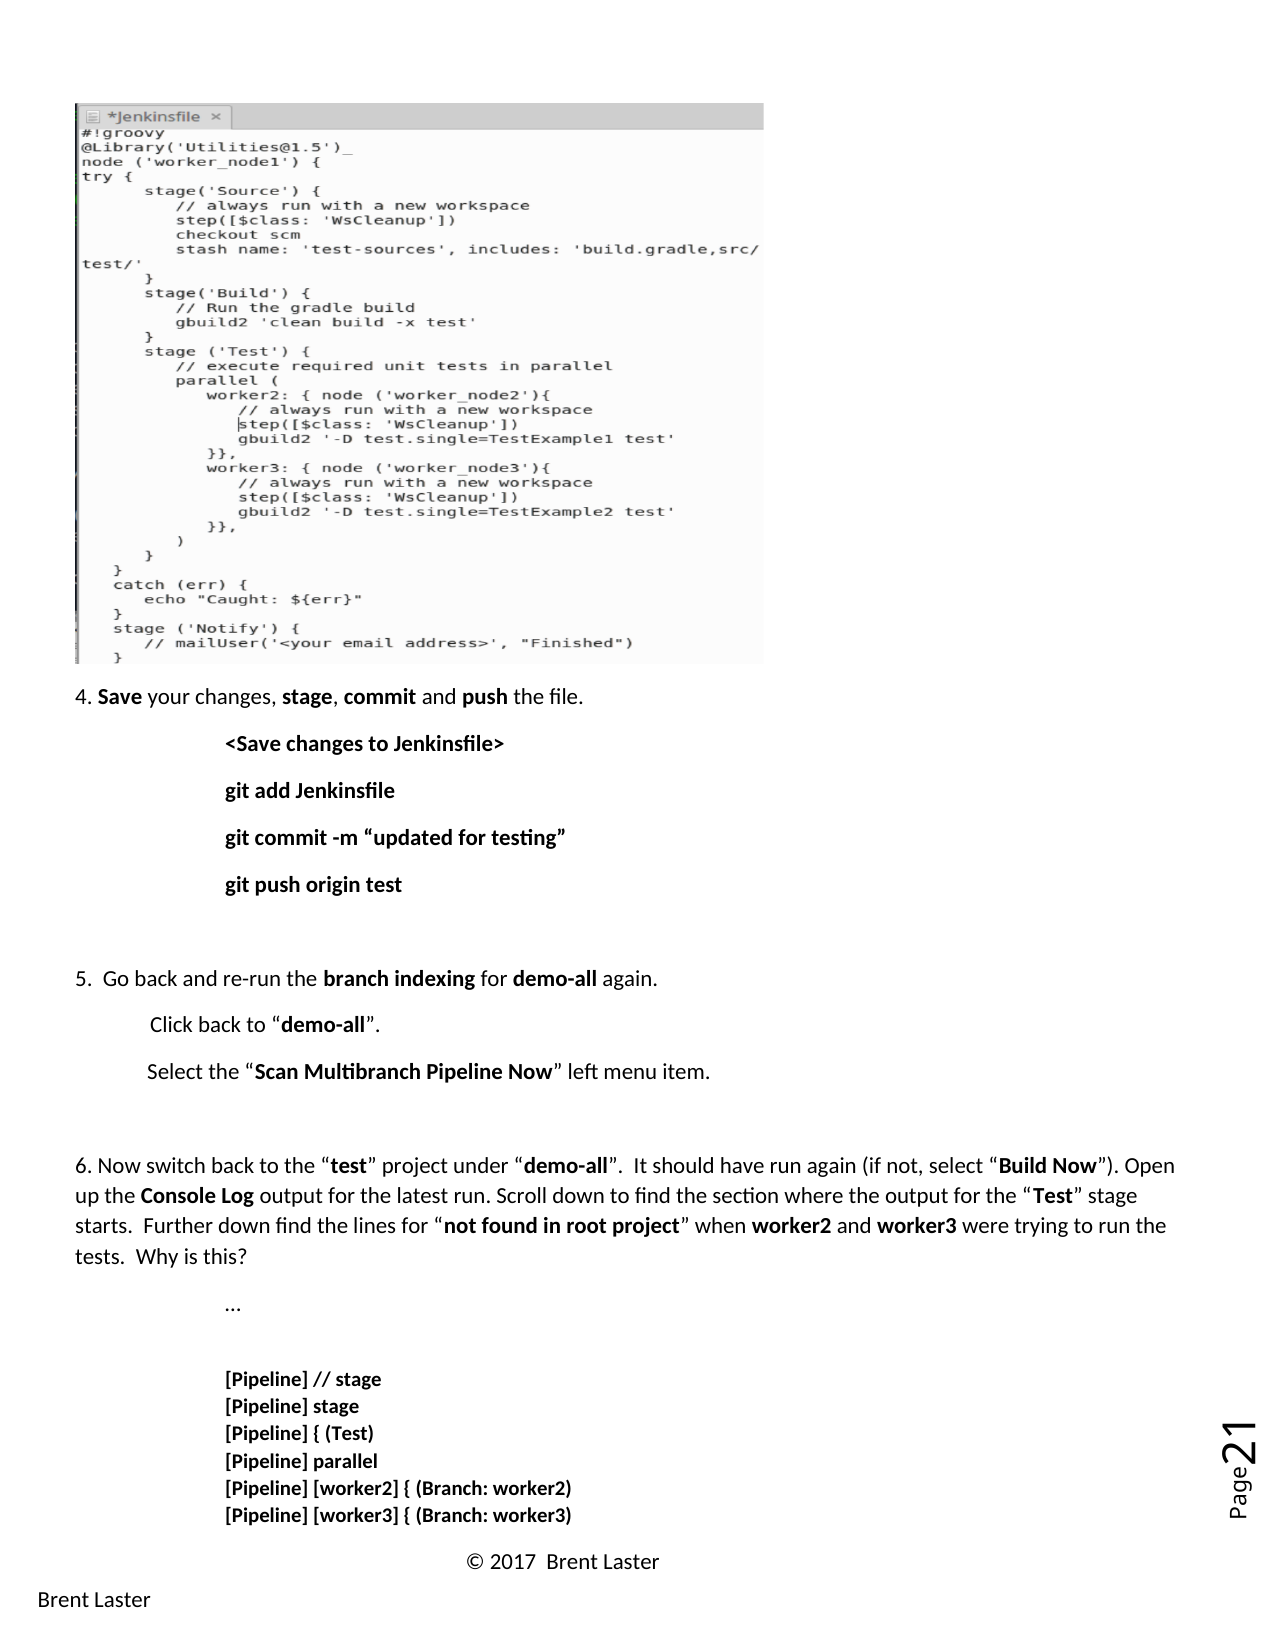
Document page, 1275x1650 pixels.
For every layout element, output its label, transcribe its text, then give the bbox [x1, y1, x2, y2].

text Click back to “demo-all”. [75, 1011, 1200, 1038]
text 5. Go back and re-run the branch indexing for demo-all again. [75, 964, 1200, 992]
text [Pipeline] // stage [225, 1366, 1200, 1391]
text … [75, 1289, 1200, 1317]
text git commit -m “updated for testing” [225, 823, 1200, 851]
text 4. Save your changes, stage, commit and push the file. [75, 682, 1200, 710]
text Select the “Scan Multibranch Pipeline Now” left menu item. [75, 1057, 1200, 1085]
text [Pipeline] [worker3] { (Branch: worker3) [225, 1503, 1200, 1528]
text git add Jenkinsfile [225, 776, 1200, 804]
text 6. Now switch back to the “test” project under “demo-all”. It should have run again (if not, select “Build Now”). Open up the Console Log output for the latest run. Scroll down to find the section where the output for the “Test” stage starts. Further down find the lines for “not found in root project” when worker2 and worker3 were trying to run the tests. Why is this? [75, 1151, 1200, 1270]
text git push origin test [225, 870, 1200, 898]
text [Pipeline] stage [225, 1393, 1200, 1418]
text [Pipeline] [worker2] { (Branch: worker2) [225, 1475, 1200, 1501]
picture [75, 103, 764, 664]
text <Save changes to Jenkinsfile> [225, 729, 1200, 757]
text [Pipeline] parallel [225, 1448, 1200, 1473]
text [Pipeline] { (Test) [225, 1421, 1200, 1446]
